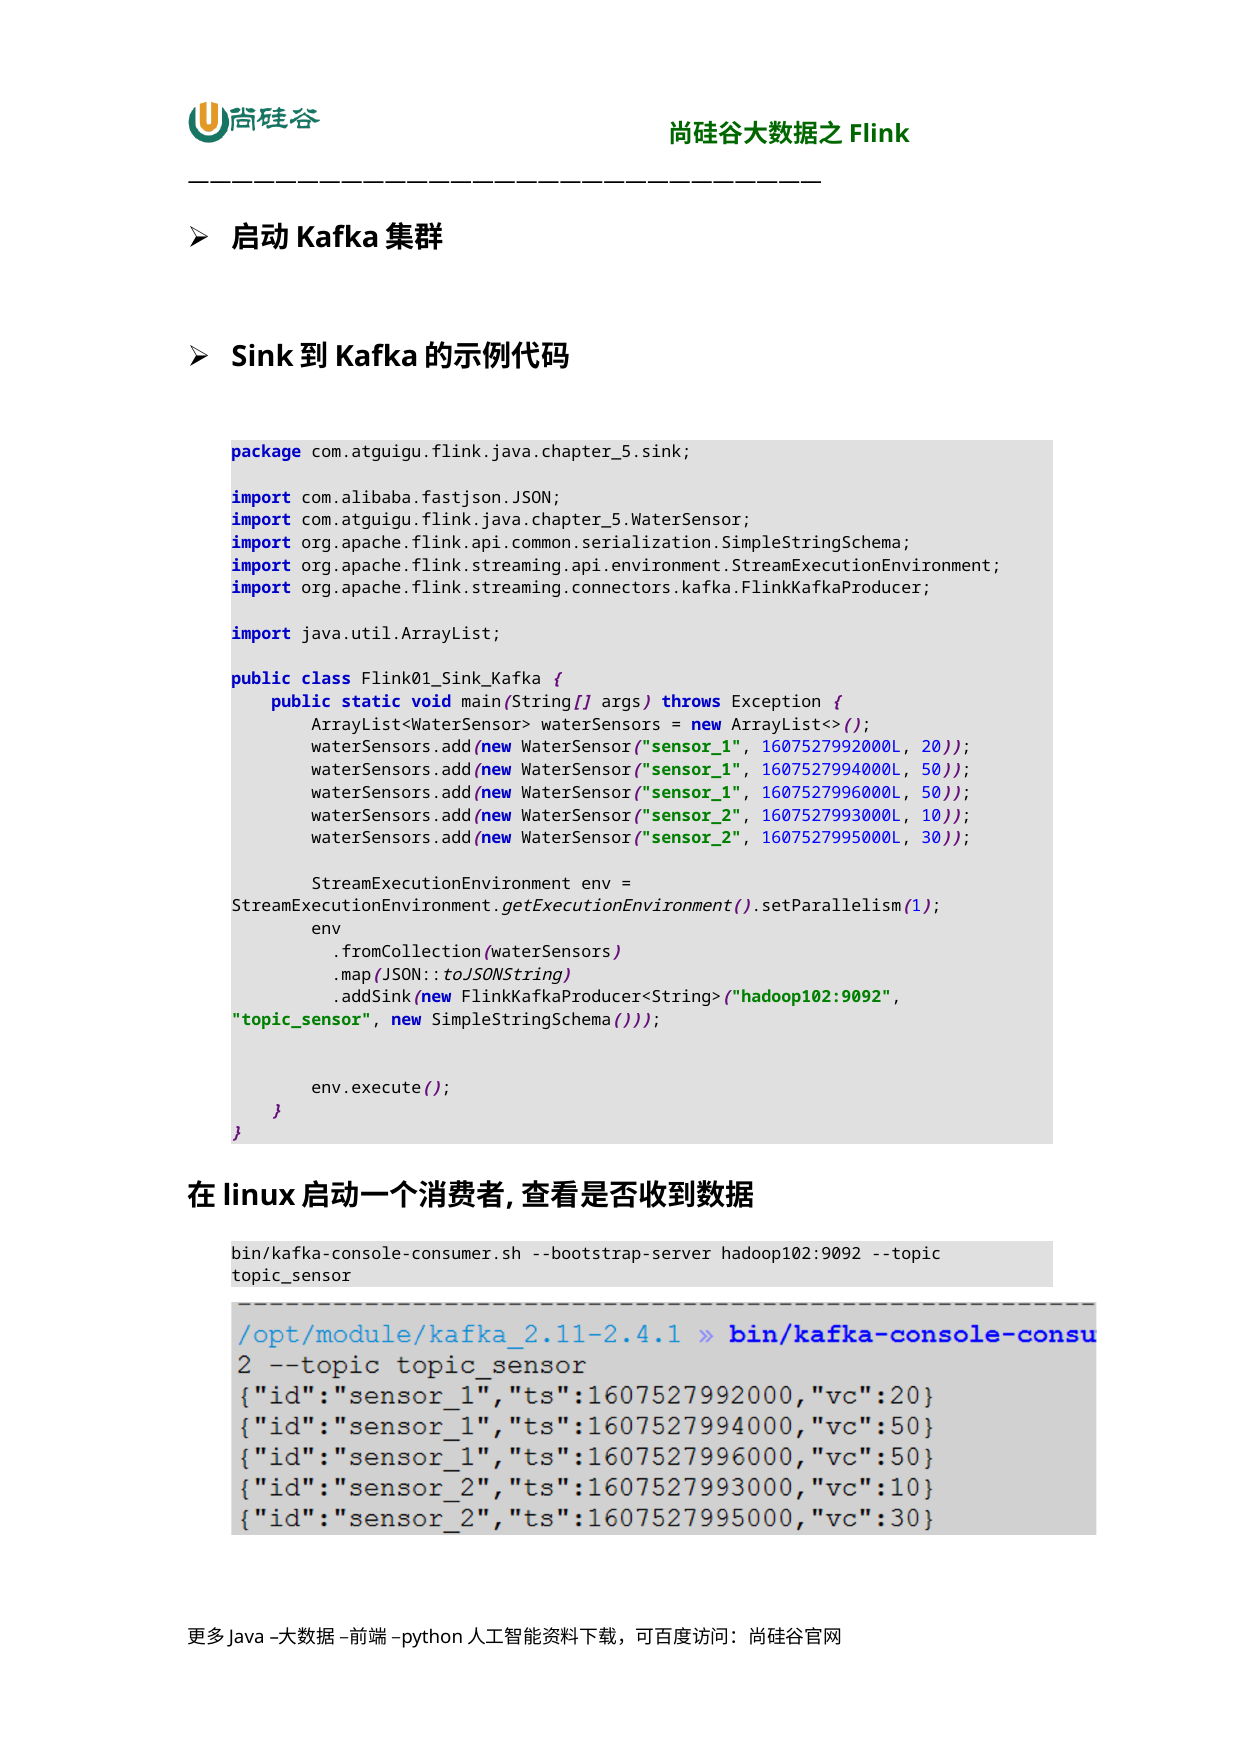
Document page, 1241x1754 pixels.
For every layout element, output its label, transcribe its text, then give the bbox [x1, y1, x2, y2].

picture [187, 101, 320, 143]
picture [231, 1302, 1097, 1535]
text 启动Kafka集群 [187, 202, 1053, 267]
text bin/kafka-console-consumer.sh --bootstrap-server hadoop102:9092 --topic topic_sensor [231, 1241, 1053, 1287]
text Sink到Kafka的示例代码 [187, 321, 1053, 386]
text 在linux启动一个消费者, 查看是否收到数据 [187, 1160, 1042, 1225]
text package com.atguigu.flink.java.chapter_5.sink; import com.alibaba.fastjson.JSON; import com.atguigu.flink.java.chapter_5.WaterSensor; import org.apache.flink.api.common.serialization.SimpleStringSchema; import org.apache.flink.streaming.api.environment.StreamExecutionEnvironment; import org.apache.flink.streaming.connectors.kafka.FlinkKafkaProducer; import java.util.ArrayList; public class Flink01_Sink_Kafka { public static void main(String[] args) throws Exception { ArrayList<WaterSensor> waterSensors = new ArrayList<>(); waterSensors.add(new WaterSensor("sensor_1", 1607527992000L, 20)); waterSensors.add(new WaterSensor("sensor_1", 1607527994000L, 50)); waterSensors.add(new WaterSensor("sensor_1", 1607527996000L, 50)); waterSensors.add(new WaterSensor("sensor_2", 1607527993000L, 10)); waterSensors.add(new WaterSensor("sensor_2", 1607527995000L, 30)); StreamExecutionEnvironment env = StreamExecutionEnvironment.getExecutionEnvironment().setParallelism(1); env .fromCollection(waterSensors) .map(JSON::toJSONString) .addSink(new FlinkKafkaProducer<String>("hadoop102:9092", "topic_sensor", new SimpleStringSchema())); env.execute(); } } [231, 440, 1053, 1144]
